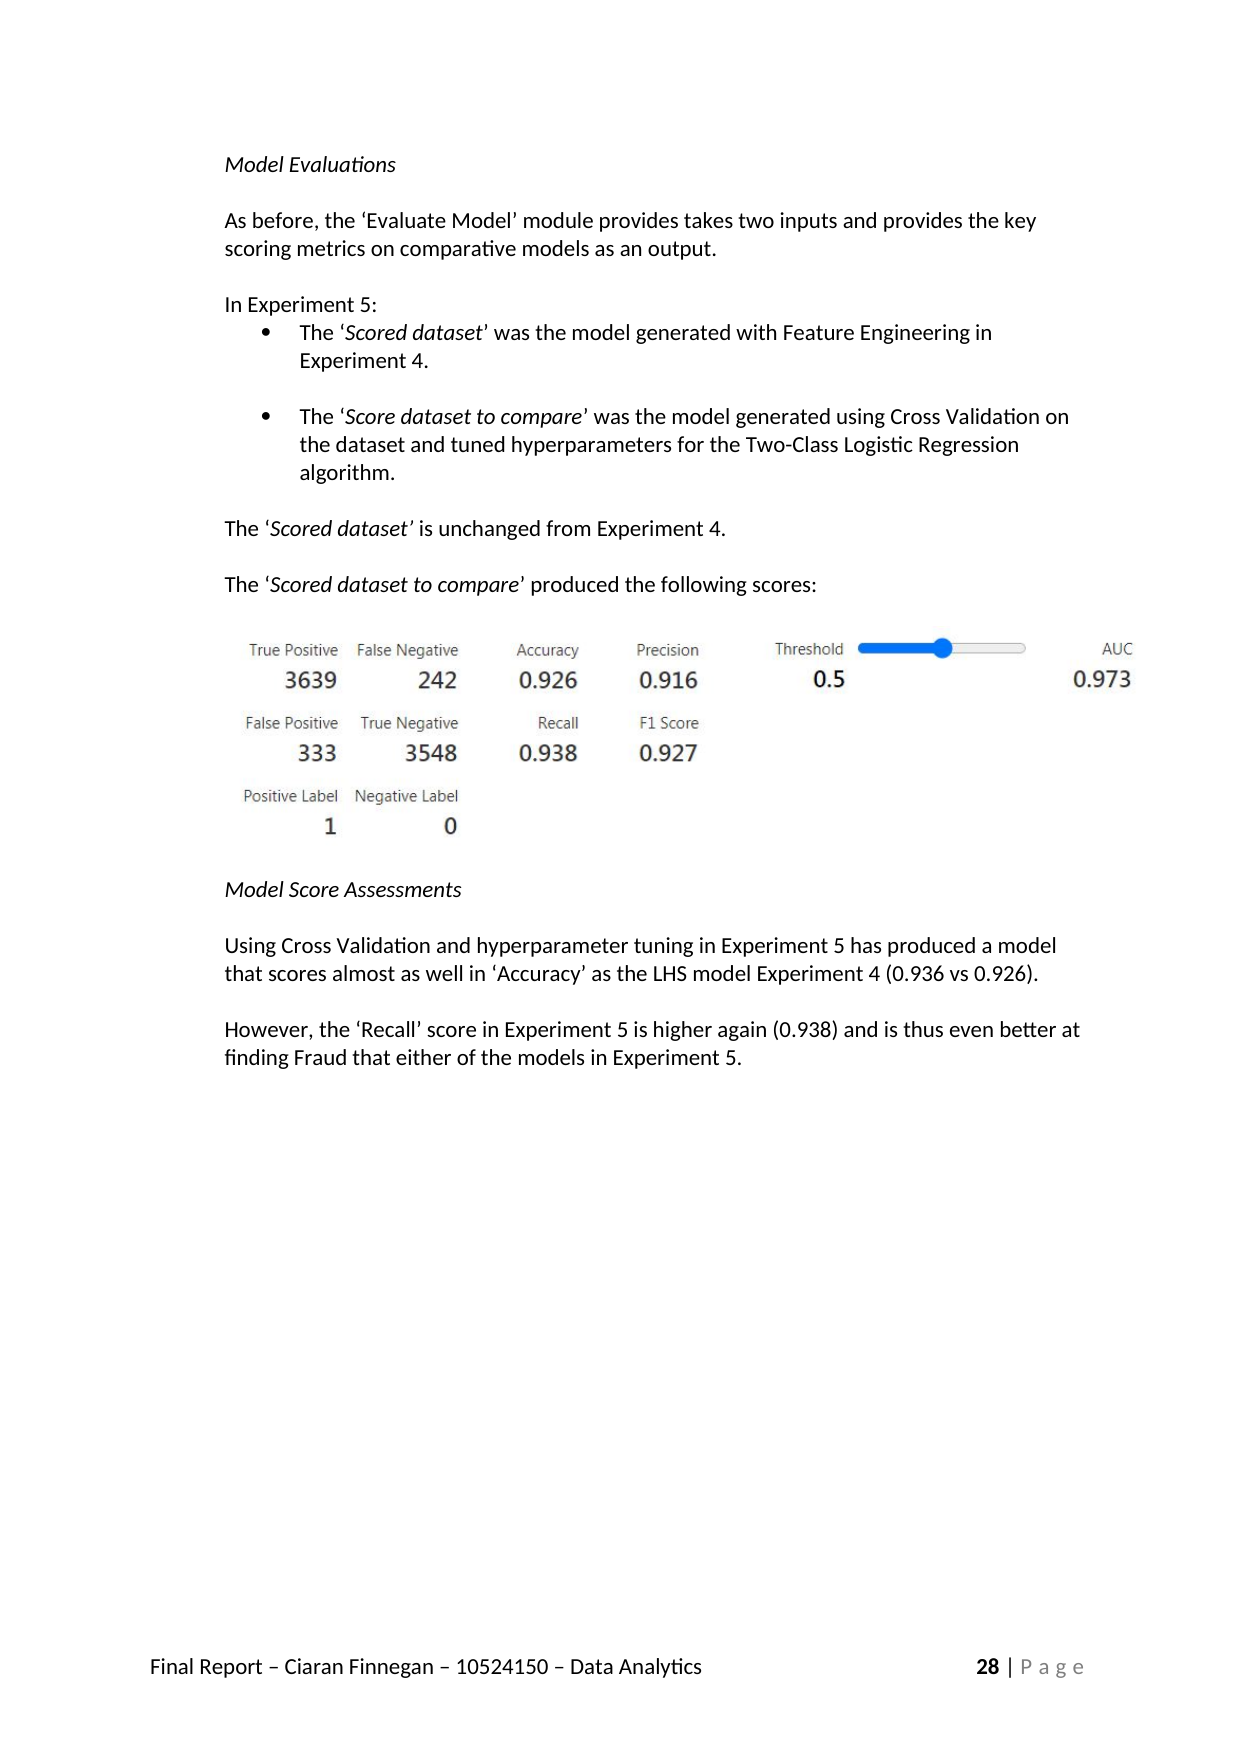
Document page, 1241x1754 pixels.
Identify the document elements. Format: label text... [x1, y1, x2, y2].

text The ‘Scored dataset’ is unchanged from Experiment 4. [224, 514, 1090, 542]
list The ‘Score dataset to compare’ was the model generated using Cross Validation on the dataset and tuned hyperparameters for the Two-Class Logistic Regression algorithm. [262, 402, 1090, 486]
text In Experiment 5: [224, 290, 1090, 318]
text The ‘Scored dataset to compare’ produced the following scores: [224, 570, 1090, 598]
list The ‘Scored dataset’ was the model generated with Feature Engineering in Experiment 4. [262, 318, 1090, 374]
text Model Score Assessments [224, 875, 1090, 903]
text Using Cross Validation and hyperparameter tuning in Experiment 5 has produced a model that scores almost as well in ‘Accuracy’ as the LHS model Experiment 4 (0.936 vs 0.926). [224, 931, 1090, 987]
text As before, the ‘Evaluate Model’ module provides takes two inputs and provides the key scoring metrics on comparative models as an output. [224, 206, 1090, 262]
text However, the ‘Recall’ score in Experiment 5 is higher again (0.938) and is thus even better at finding Fraud that either of the models in Experiment 5. [224, 1015, 1090, 1071]
text Model Evaluations [224, 150, 1090, 178]
picture [224, 626, 1165, 847]
